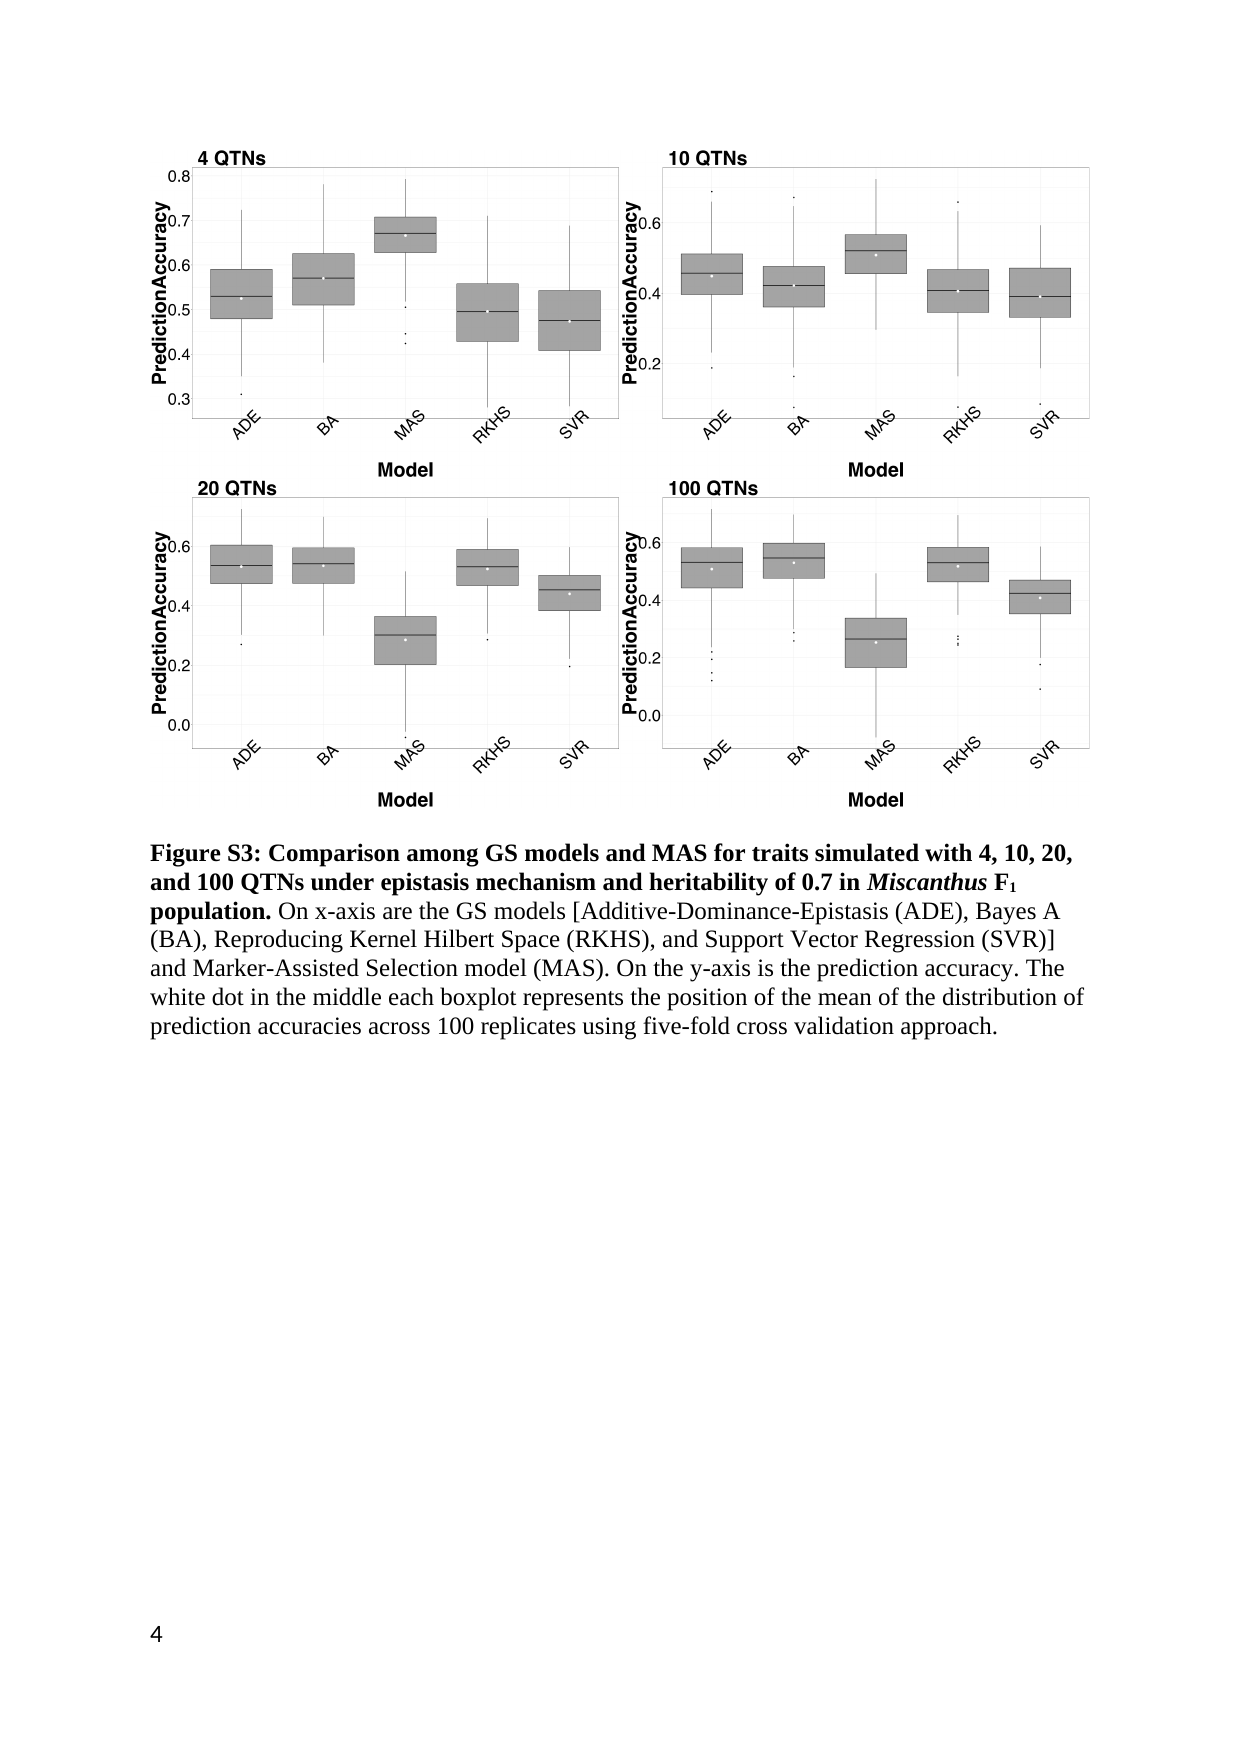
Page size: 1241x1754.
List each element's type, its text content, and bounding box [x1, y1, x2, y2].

text Figure S3: Comparison among GS models and MAS for traits simulated with 4, 10, 20, and 100 QTNs under epistasis mechanism and heritability of 0.7 in Miscanthus F1 population. On x-axis are the GS models [Additive-Dominance-Epistasis (ADE), Bayes A (BA), Reproducing Kernel Hilbert Space (RKHS), and Support Vector Regression (SVR)] and Marker-Assisted Selection model (MAS). On the y-axis is the prediction accuracy. The white dot in the middle each boxplot represents the position of the mean of the distribution of prediction accuracies across 100 replicates using five-fold cross validation approach. [150, 838, 1090, 1039]
